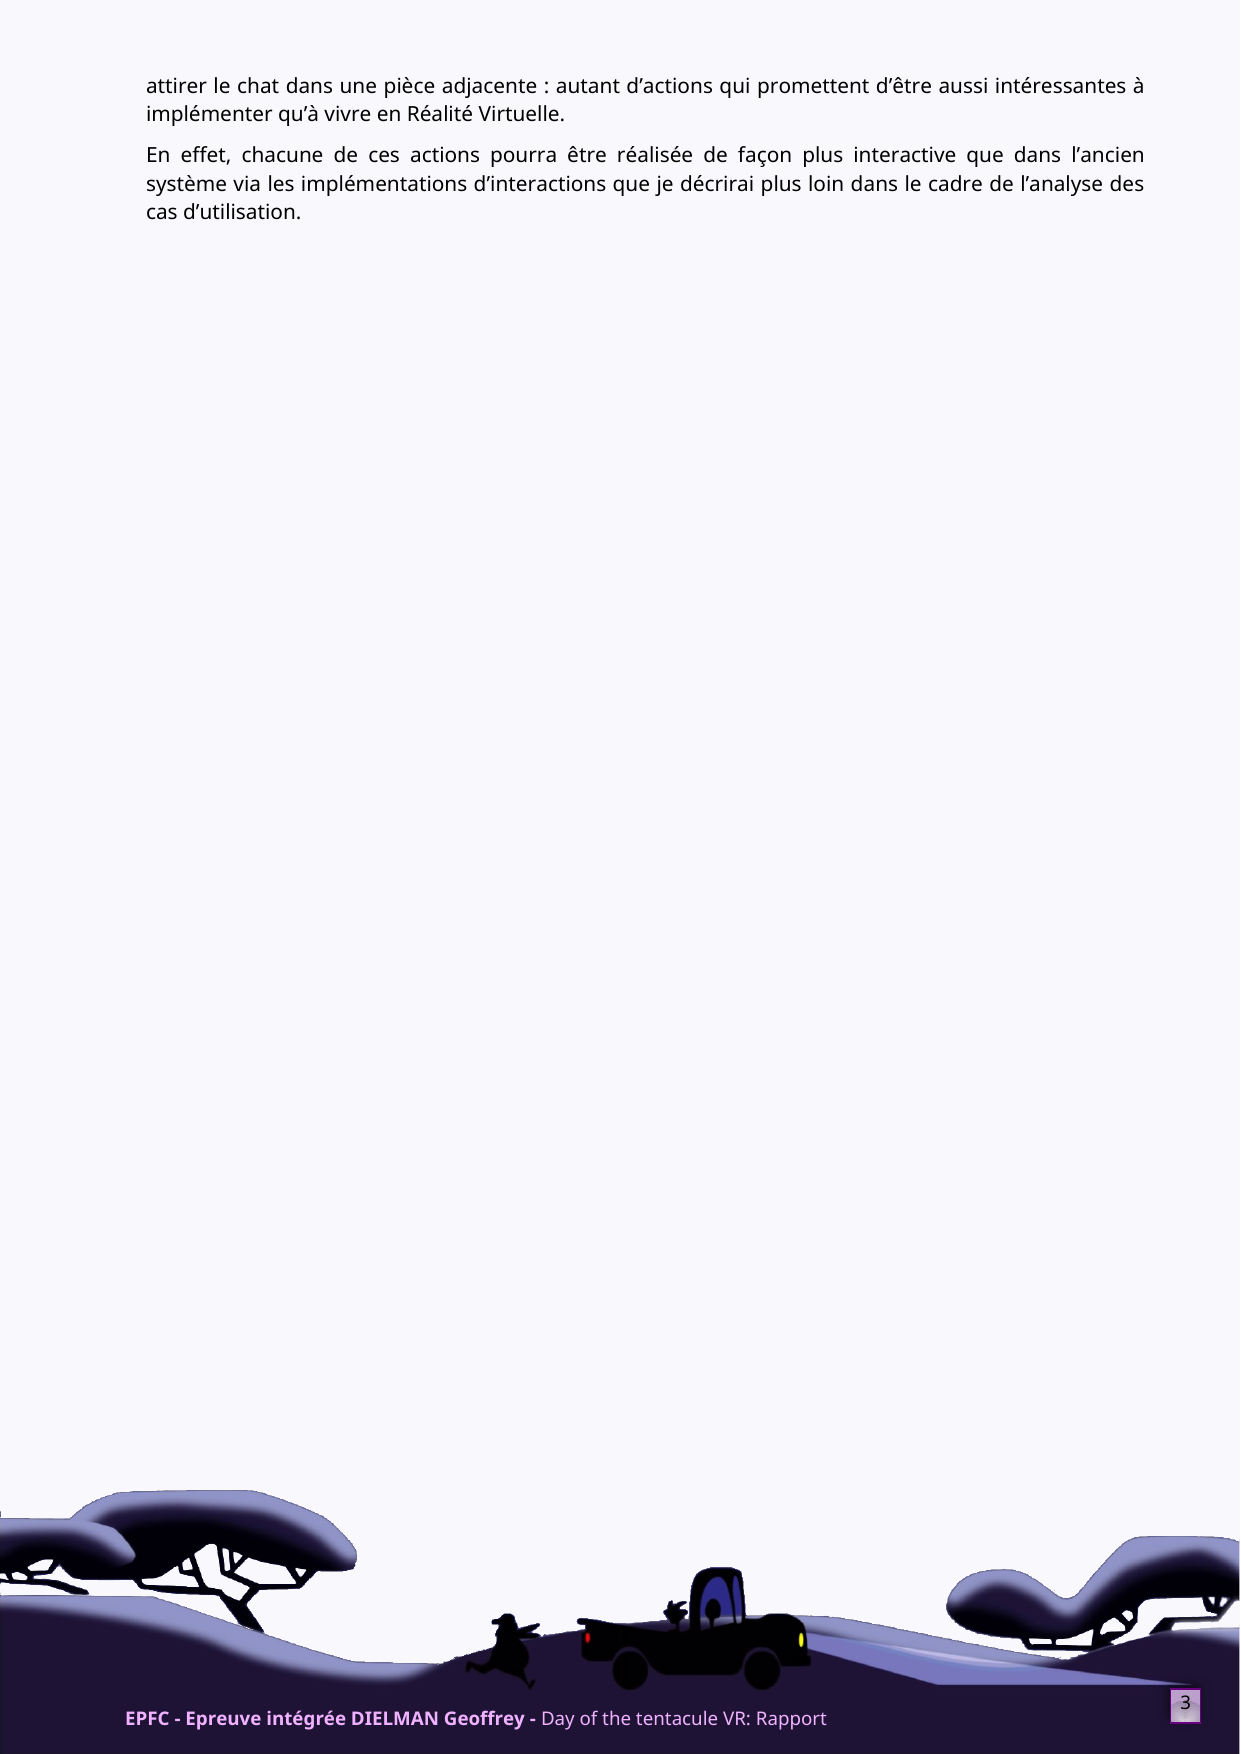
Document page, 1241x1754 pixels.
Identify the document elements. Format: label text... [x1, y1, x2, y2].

text En effet, chacune de ces actions pourra être réalisée de façon plus interactive que dans l’ancien système via les implémentations d’interactions que je décrirai plus loin dans le cadre de l’analyse des cas d’utilisation. [146, 141, 1146, 226]
picture [0, 1479, 1240, 1754]
